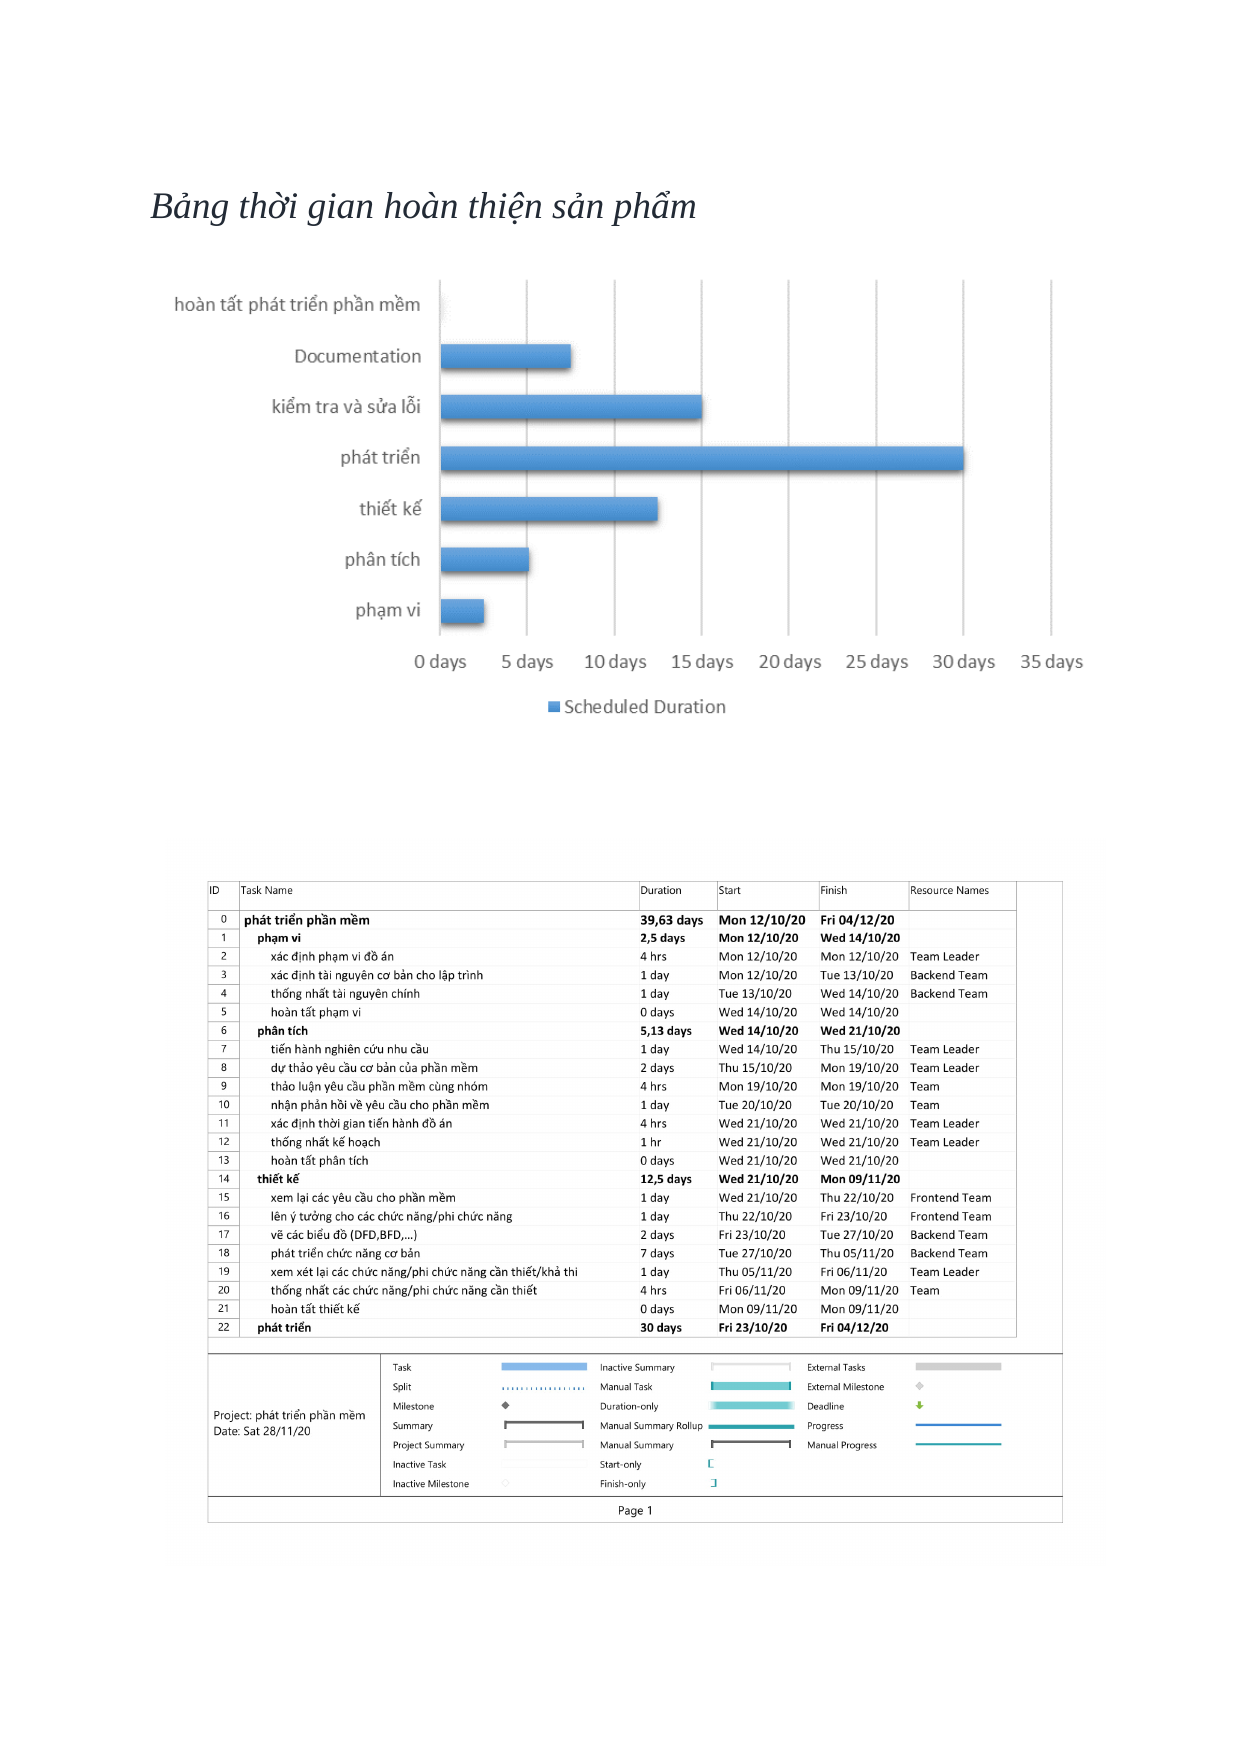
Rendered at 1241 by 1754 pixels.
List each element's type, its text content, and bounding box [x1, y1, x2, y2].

subtitle Bảng thời gian hoàn thiện sản phẩm [150, 184, 1106, 227]
picture [160, 256, 1106, 739]
picture [165, 838, 1106, 1566]
